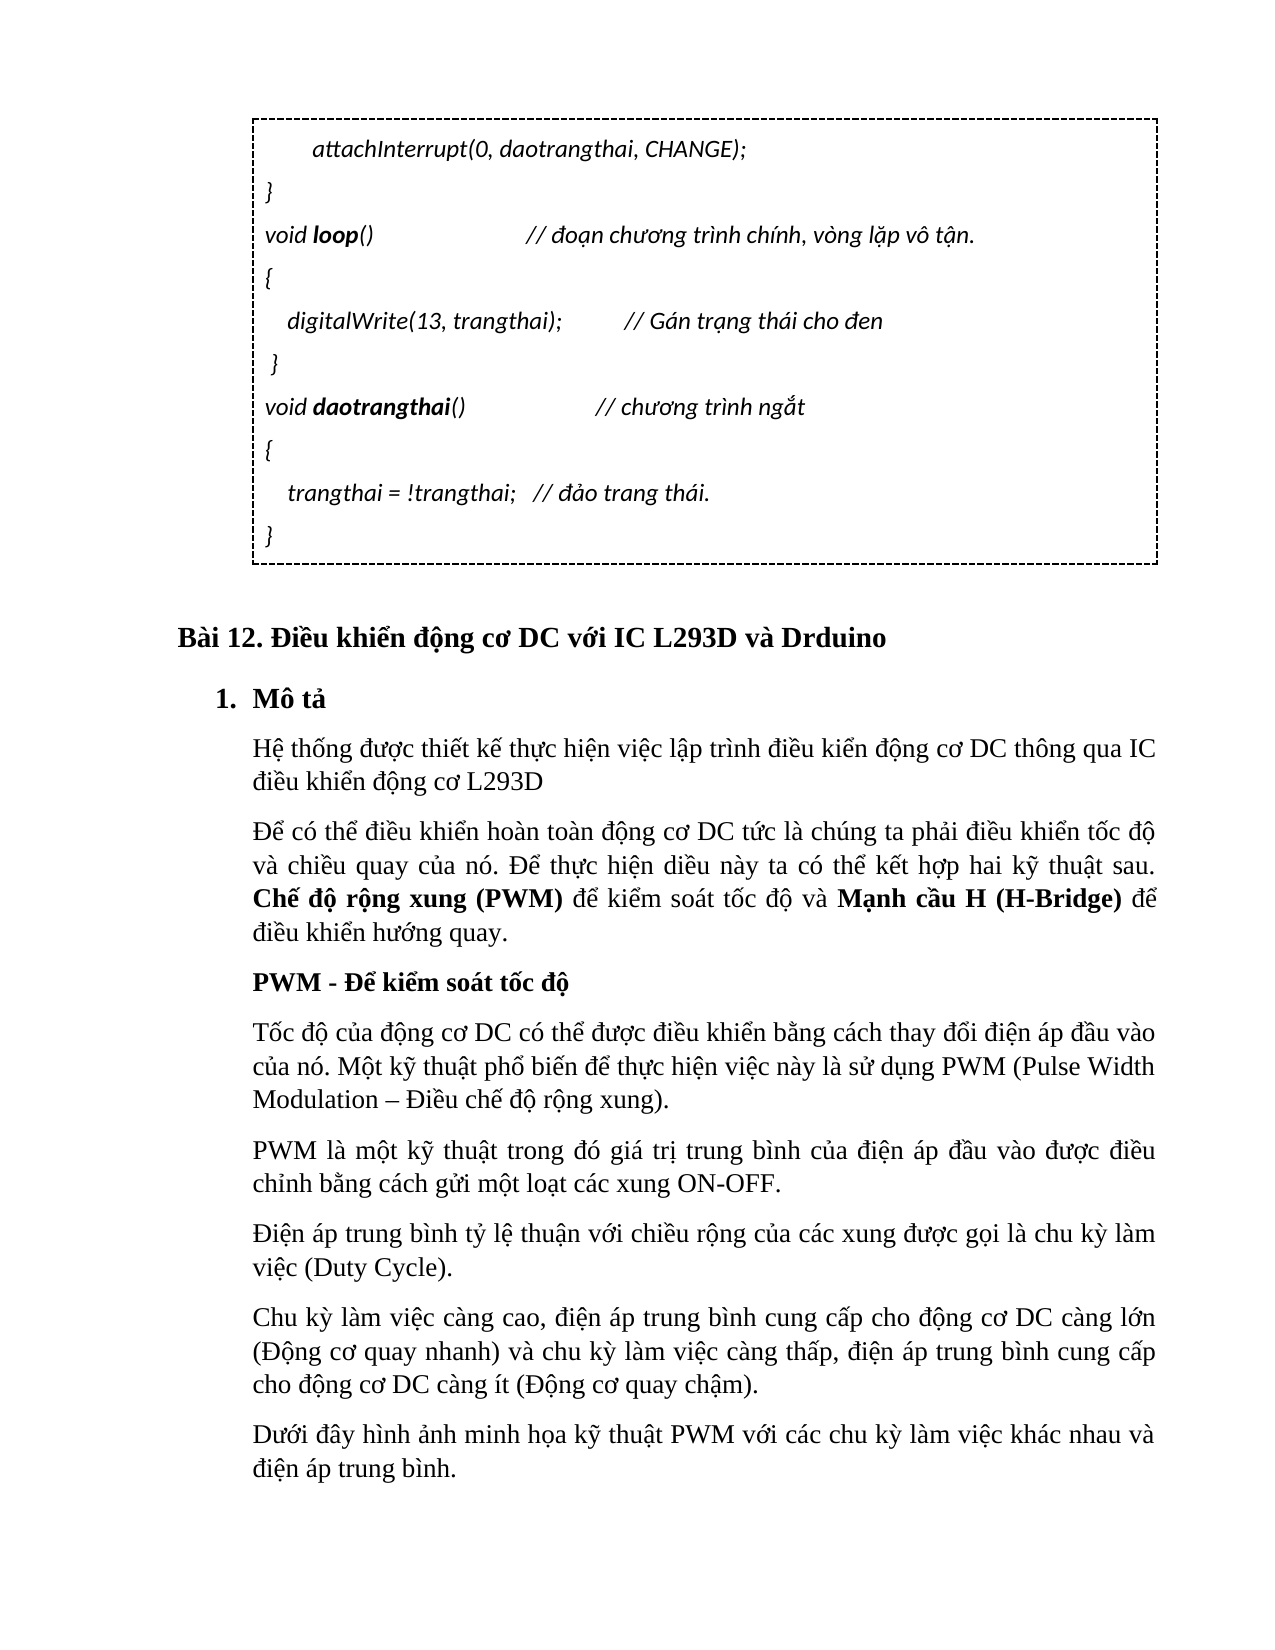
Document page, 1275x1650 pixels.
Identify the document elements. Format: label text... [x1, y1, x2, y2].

text PWM - Để kiểm soát tốc độ [252, 966, 1157, 997]
text PWM là một kỹ thuật trong đó giá trị trung bình của điện áp đầu vào được điều chỉnh bằng cách gửi một loạt các xung ON-OFF. [252, 1134, 1157, 1198]
text Hệ thống được thiết kế thực hiện việc lập trình điều kiển động cơ DC thông qua IC điều khiển động cơ L293D [252, 732, 1157, 796]
text Tốc độ của động cơ DC có thể được điều khiển bằng cách thay đổi điện áp đầu vào của nó. Một kỹ thuật phổ biến để thực hiện việc này là sử dụng PWM (Pulse Width Modulation – Điều chế độ rộng xung). [252, 1016, 1157, 1115]
text Dưới đây hình ảnh minh họa kỹ thuật PWM với các chu kỳ làm việc khác nhau và điện áp trung bình. [252, 1418, 1157, 1483]
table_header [253, 118, 1157, 563]
subtitle Mô tả [215, 681, 1157, 715]
text Chu kỳ làm việc càng cao, điện áp trung bình cung cấp cho động cơ DC càng lớn (Động cơ quay nhanh) và chu kỳ làm việc càng thấp, điện áp trung bình cung cấp cho động cơ DC càng ít (Động cơ quay chậm). [252, 1301, 1157, 1399]
text Để có thể điều khiển hoàn toàn động cơ DC tức là chúng ta phải điều khiển tốc độ và chiều quay của nó. Để thực hiện diều này ta có thể kết hợp hai kỹ thuật sau. Chế độ rộng xung (PWM) để kiểm soát tốc độ và Mạnh cầu H (H-Bridge) để điều khiển hướng quay. [252, 815, 1157, 947]
text Điện áp trung bình tỷ lệ thuận với chiều rộng của các xung được gọi là chu kỳ làm việc (Duty Cycle). [252, 1217, 1157, 1282]
subtitle Bài 12. Điều khiển động cơ DC với IC L293D và Drduino [177, 620, 1157, 654]
